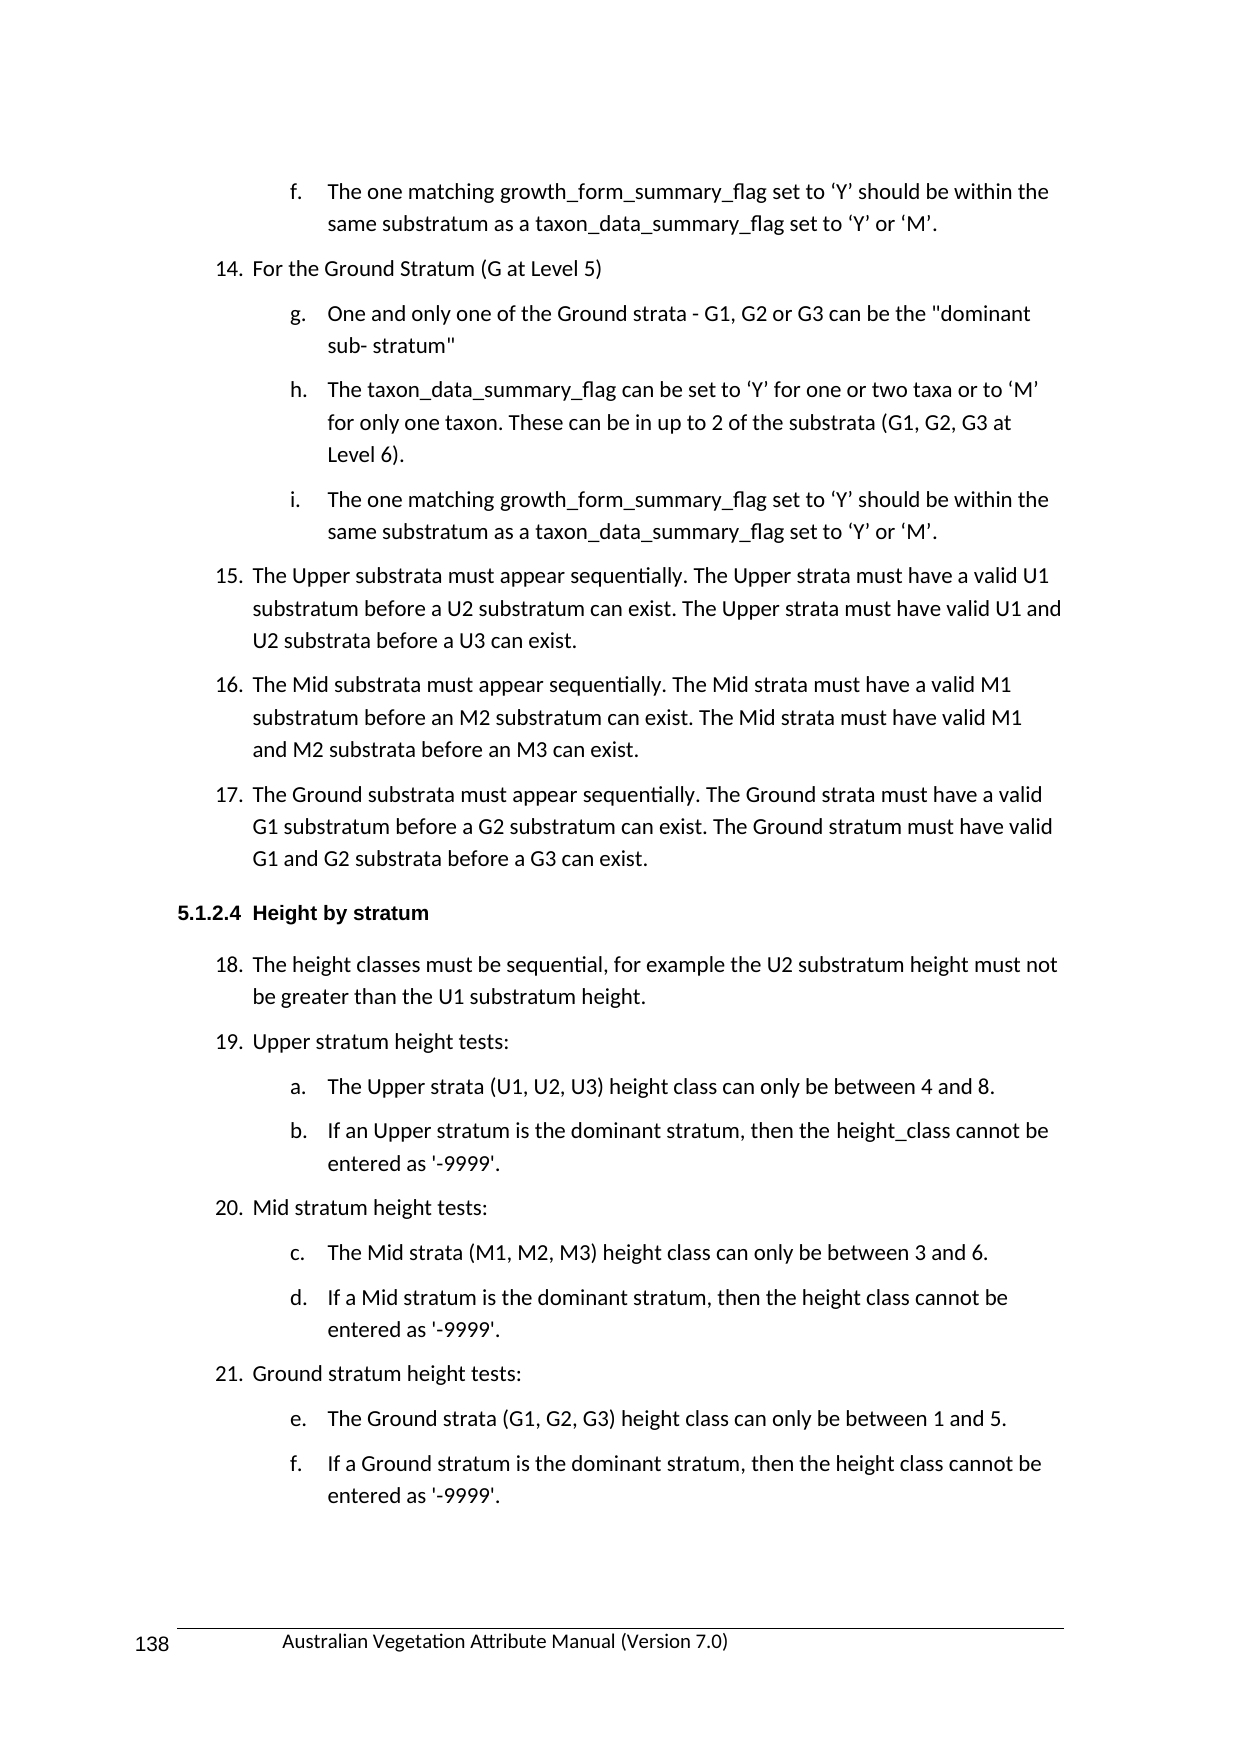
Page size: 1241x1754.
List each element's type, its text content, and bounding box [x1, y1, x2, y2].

list Upper stratum height tests: [215, 1027, 1063, 1055]
list The Mid substrata must appear sequentially. The Mid strata must have a valid M1 substratum before an M2 substratum can exist. The Mid strata must have valid M1 and M2 substrata before an M3 can exist. [215, 671, 1063, 763]
subtitle 5.1.2.4 Height by stratum [177, 901, 1063, 925]
list For the Ground Stratum (G at Level 5) [215, 254, 1063, 282]
list The taxon_data_summary_flag can be set to ‘Y’ for one or two taxa or to ‘M’ for only one taxon. These can be in up to 2 of the substrata (G1, G2, G3 at Level 6). [290, 376, 1063, 468]
list The Mid strata (M1, M2, M3) height class can only be between 3 and 6. [290, 1238, 1063, 1266]
list One and only one of the Ground strata - G1, G2 or G3 can be the "dominant sub- stratum" [290, 299, 1063, 359]
list The height classes must be sequential, for example the U2 substratum height must not be greater than the U1 substratum height. [215, 950, 1063, 1010]
list If a Ground stratum is the dominant stratum, then the height class cannot be entered as '-9999'. [290, 1449, 1063, 1509]
list The Upper substrata must appear sequentially. The Upper strata must have a valid U1 substratum before a U2 substratum can exist. The Upper strata must have valid U1 and U2 substrata before a U3 can exist. [215, 562, 1063, 654]
list If a Mid stratum is the dominant stratum, then the height class cannot be entered as '-9999'. [290, 1283, 1063, 1343]
list The Ground strata (G1, G2, G3) height class can only be between 1 and 5. [290, 1404, 1063, 1432]
list The Upper strata (U1, U2, U3) height class can only be between 4 and 8. [290, 1072, 1063, 1100]
list Mid stratum height tests: [215, 1193, 1063, 1221]
list The one matching growth_form_summary_flag set to ‘Y’ should be within the same substratum as a taxon_data_summary_flag set to ‘Y’ or ‘M’. [290, 485, 1063, 545]
list If an Upper stratum is the dominant stratum, then the height_class cannot be entered as '-9999'. [290, 1116, 1063, 1177]
list The Ground substrata must appear sequentially. The Ground strata must have a valid G1 substratum before a G2 substratum can exist. The Ground stratum must have valid G1 and G2 substrata before a G3 can exist. [215, 780, 1063, 872]
list The one matching growth_form_summary_flag set to ‘Y’ should be within the same substratum as a taxon_data_summary_flag set to ‘Y’ or ‘M’. [290, 177, 1063, 237]
list Ground stratum height tests: [215, 1359, 1063, 1388]
